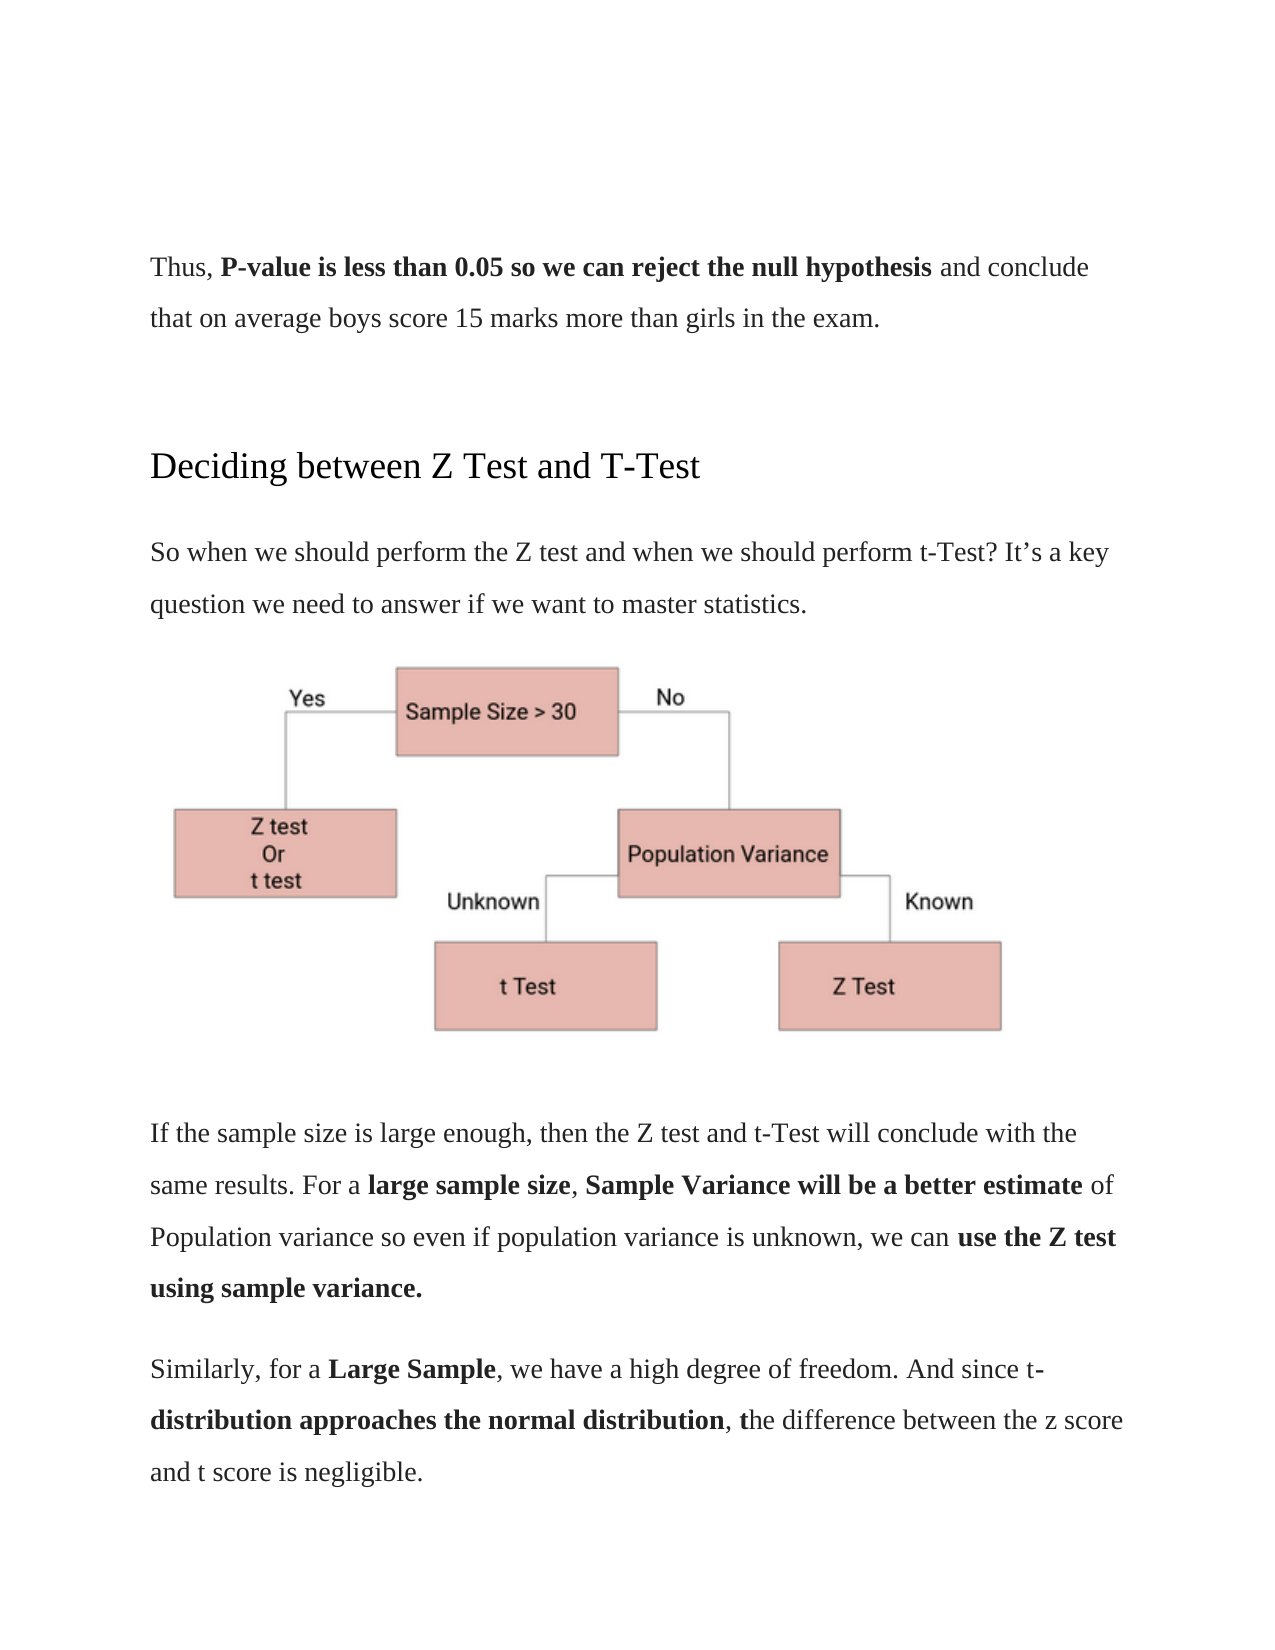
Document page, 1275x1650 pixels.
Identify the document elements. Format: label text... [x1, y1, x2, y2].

picture [150, 648, 1085, 1069]
text Thus, P-value is less than 0.05 so we can reject the null hypothesis and conclude that on average boys score 15 marks more than girls in the exam. [150, 231, 1125, 334]
text Similarly, for a Large Sample, we have a high degree of freedom. And since t-distribution approaches the normal distribution, the difference between the z score and t score is negligible. [150, 1333, 1125, 1487]
text If the sample size is large enough, then the Z test and t-Test will conclude with the same results. For a large sample size, Sample Variance will be a better estimate of Population variance so even if population variance is unknown, we can use the Z test using sample variance. [150, 1097, 1125, 1303]
text Deciding between Z Test and T-Test [150, 444, 1125, 487]
text So when we should perform the Z test and when we should perform t-Test? It’s a key question we need to answer if we want to master statistics. [150, 516, 1125, 619]
